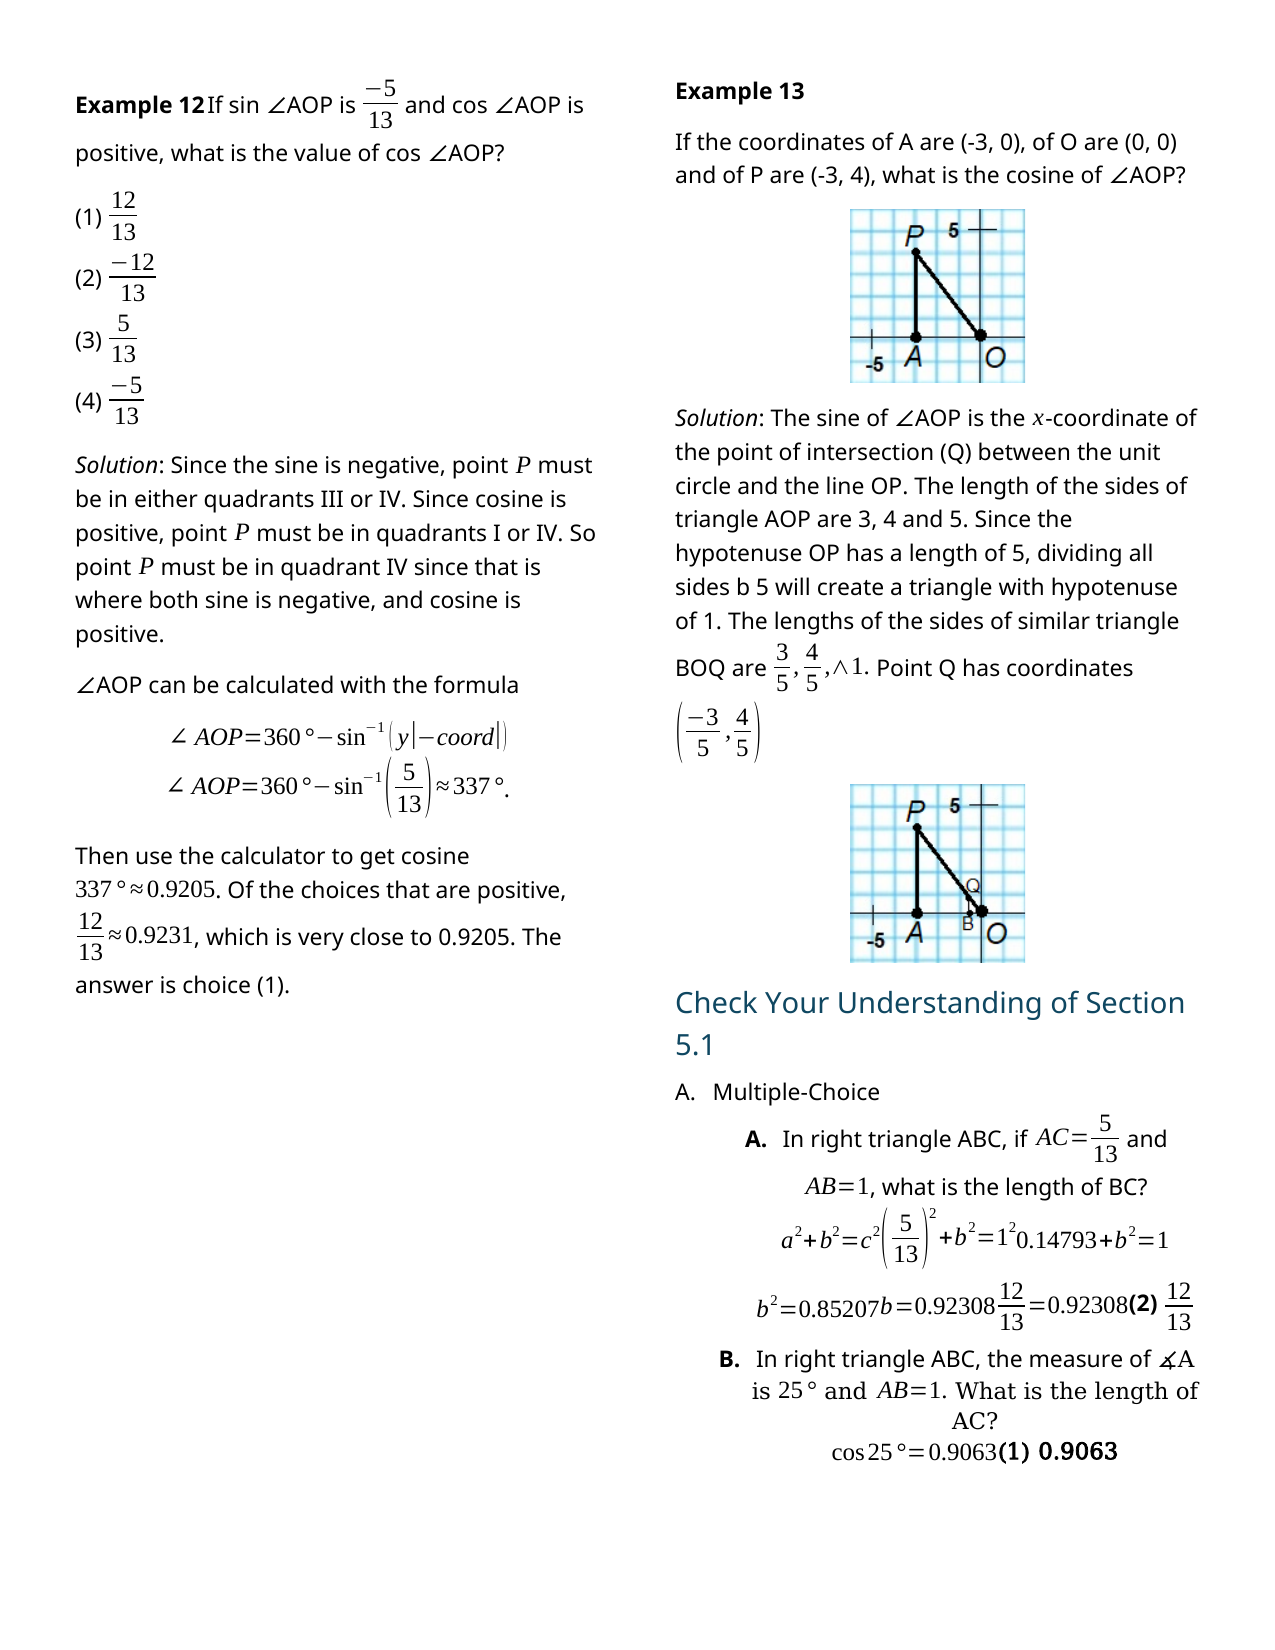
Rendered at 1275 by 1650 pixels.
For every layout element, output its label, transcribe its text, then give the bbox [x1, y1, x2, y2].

picture [850, 784, 1025, 963]
text (1) (2) (3) (4) [75, 187, 600, 430]
text Solution: The sine of ∠AOP is the -coordinate of the point of intersection (Q) between the unit circle and the line OP. The length of the sides of triangle AOP are 3, 4 and 5. Since the hypotenuse OP has a length of 5, dividing all sides b 5 will create a triangle with hypotenuse of 1. The lengths of the sides of similar triangle BOQ are Point Q has coordinates [675, 402, 1200, 765]
subtitle Check Your Understanding of Section 5.1 [675, 982, 1200, 1064]
list In right triangle ABC, the measure of ∡A is and What is the length of AC? (1) 0.9063 [712, 1343, 1200, 1468]
text ∠AOP can be calculated with the formula [75, 668, 600, 700]
text If the coordinates of A are (-3, 0), of O are (0, 0) and of P are (-3, 4), what is the cosine of ∠AOP? [675, 125, 1200, 190]
text Example 13 [675, 75, 1200, 106]
text Solution: Since the sine is negative, point must be in either quadrants III or IV. Since cosine is positive, point must be in quadrants I or IV. So point must be in quadrant IV since that is where both sine is negative, and cosine is positive. [75, 449, 600, 649]
text Example 12If sin ∠AOP is and cos ∠AOP is positive, what is the value of cos ∠AOP? [75, 75, 600, 168]
text Then use the calculator to get cosine . Of the choices that are positive, , which is very close to 0.9205. The answer is choice (1). [75, 840, 600, 1000]
list In right triangle ABC, if and , what is the length of BC? (2) [712, 1109, 1200, 1341]
text . [75, 719, 600, 821]
picture [850, 209, 1025, 383]
list Multiple-Choice [675, 1076, 1200, 1107]
